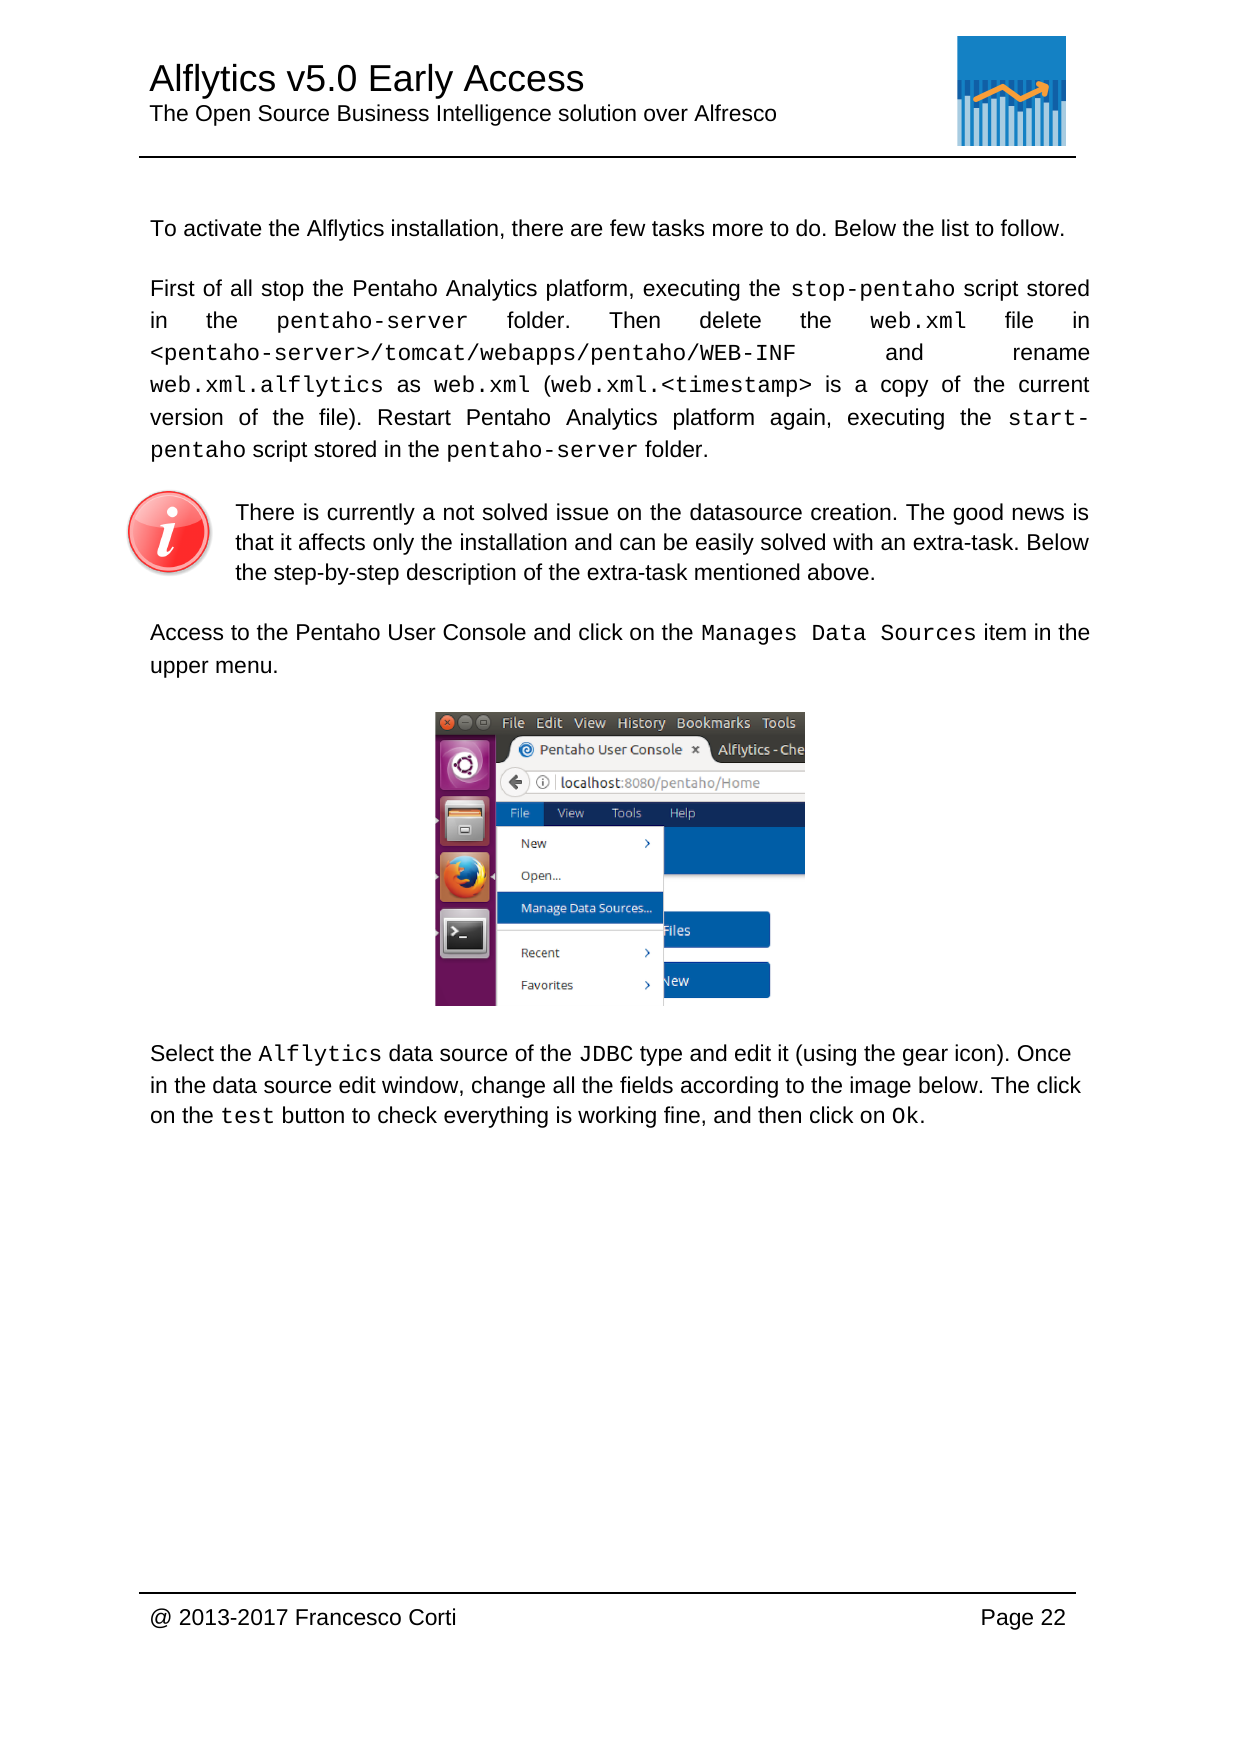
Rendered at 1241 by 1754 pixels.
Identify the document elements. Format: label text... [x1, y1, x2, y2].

picture [435, 712, 805, 1006]
text First of all stop the Pentaho Analytics platform, executing the stop-pentaho script stored in the pentaho-server folder. Then delete the web.xml file in <pentaho-server>/tomcat/webapps/pentaho/WEB-INF and rename web.xml.alflytics as web.xml (web.xml.<timestamp> is a copy of the current version of the file). Restart Pentaho Analytics platform again, executing the start-pentaho script stored in the pentaho-server folder. [150, 275, 1090, 464]
picture [120, 483, 217, 580]
text To activate the Alflytics installation, there are few tasks more to do. Below the list to follow. [150, 214, 1090, 271]
text Select the Alflytics data source of the JDBC type and edit it (using the gear icon). Once in the data source edit window, change all the fields according to the image below. The click on the test button to check everything is working fine, and then click on Ok. [150, 1040, 1090, 1131]
text Access to the Pentaho User Console and click on the Manages Data Sources item in the upper menu. [150, 619, 1090, 678]
text There is currently a not solved issue on the datasource creation. The good news is that it affects only the installation and can be easily solved with an extra-task. Below the step-by-step description of the extra-task mentioned above. [150, 498, 1090, 585]
picture [957, 36, 1066, 146]
